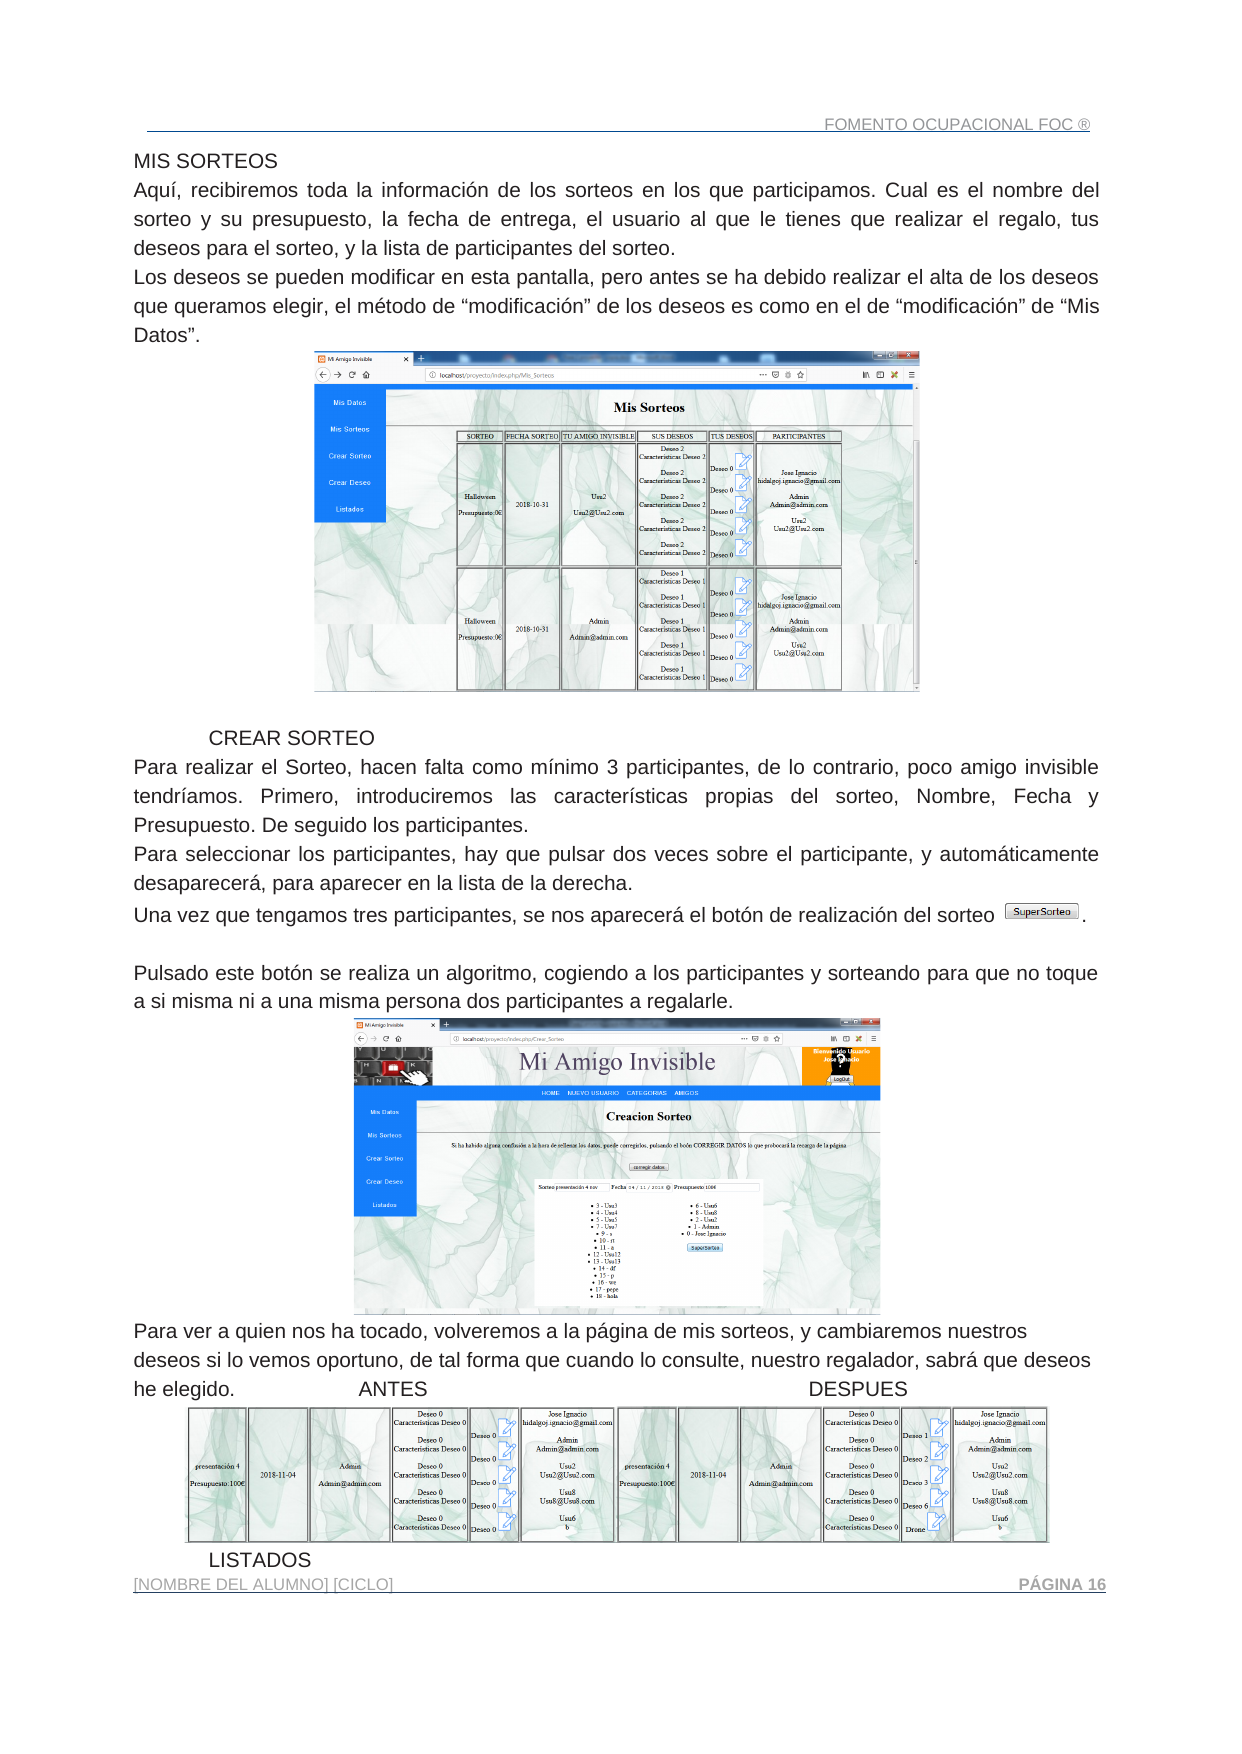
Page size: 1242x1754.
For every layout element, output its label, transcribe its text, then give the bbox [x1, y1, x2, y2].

text Pulsado este botón se realiza un algoritmo, cogiendo a los participantes y sorteando para que no toque a si misma ni a una misma persona dos participantes a regalarle. [133, 960, 1101, 1013]
text Los deseos se pueden modificar en esta pantalla, pero antes se ha debido realizar el alta de los deseos que queramos elegir, el método de “modificación” de los deseos es como en el de “modificación” de “Mis Datos”. [133, 264, 1101, 346]
text Aquí, recibiremos toda la información de los sorteos en los que participamos. Cual es el nombre del sorteo y su presupuesto, la fecha de entrega, el usuario al que le tienes que realizar el regalo, tus deseos para el sorteo, y la lista de participantes del sorteo. [133, 178, 1101, 259]
text Para ver a quien nos ha tocado, volveremos a la página de mis sorteos, y cambiaremos nuestros deseos si lo vemos oportuno, de tal forma que cuando lo consulte, nuestro regalador, sabrá que deseos he elegido. ANTES DESPUES [133, 1319, 1101, 1401]
picture [1001, 899, 1082, 922]
text CREAR SORTEO [133, 726, 1101, 749]
text MIS SORTEOS [133, 149, 1101, 173]
text Para seleccionar los participantes, hay que pulsar dos veces sobre el participante, y automáticamente desaparecerá, para aparecer en la lista de la derecha. [133, 841, 1101, 894]
picture [314, 351, 920, 692]
picture [353, 1018, 881, 1315]
text Una vez que tengamos tres participantes, se nos aparecerá el botón de realización del sorteo . [133, 899, 1101, 926]
picture [184, 1406, 1050, 1543]
text Para realizar el Sorteo, hacen falta como mínimo 3 participantes, de lo contrario, poco amigo invisible tendríamos. Primero, introduciremos las características propias del sorteo, Nombre, Fecha y Presupuesto. De seguido los participantes. [133, 754, 1101, 836]
text LISTADOS [133, 1548, 1101, 1572]
